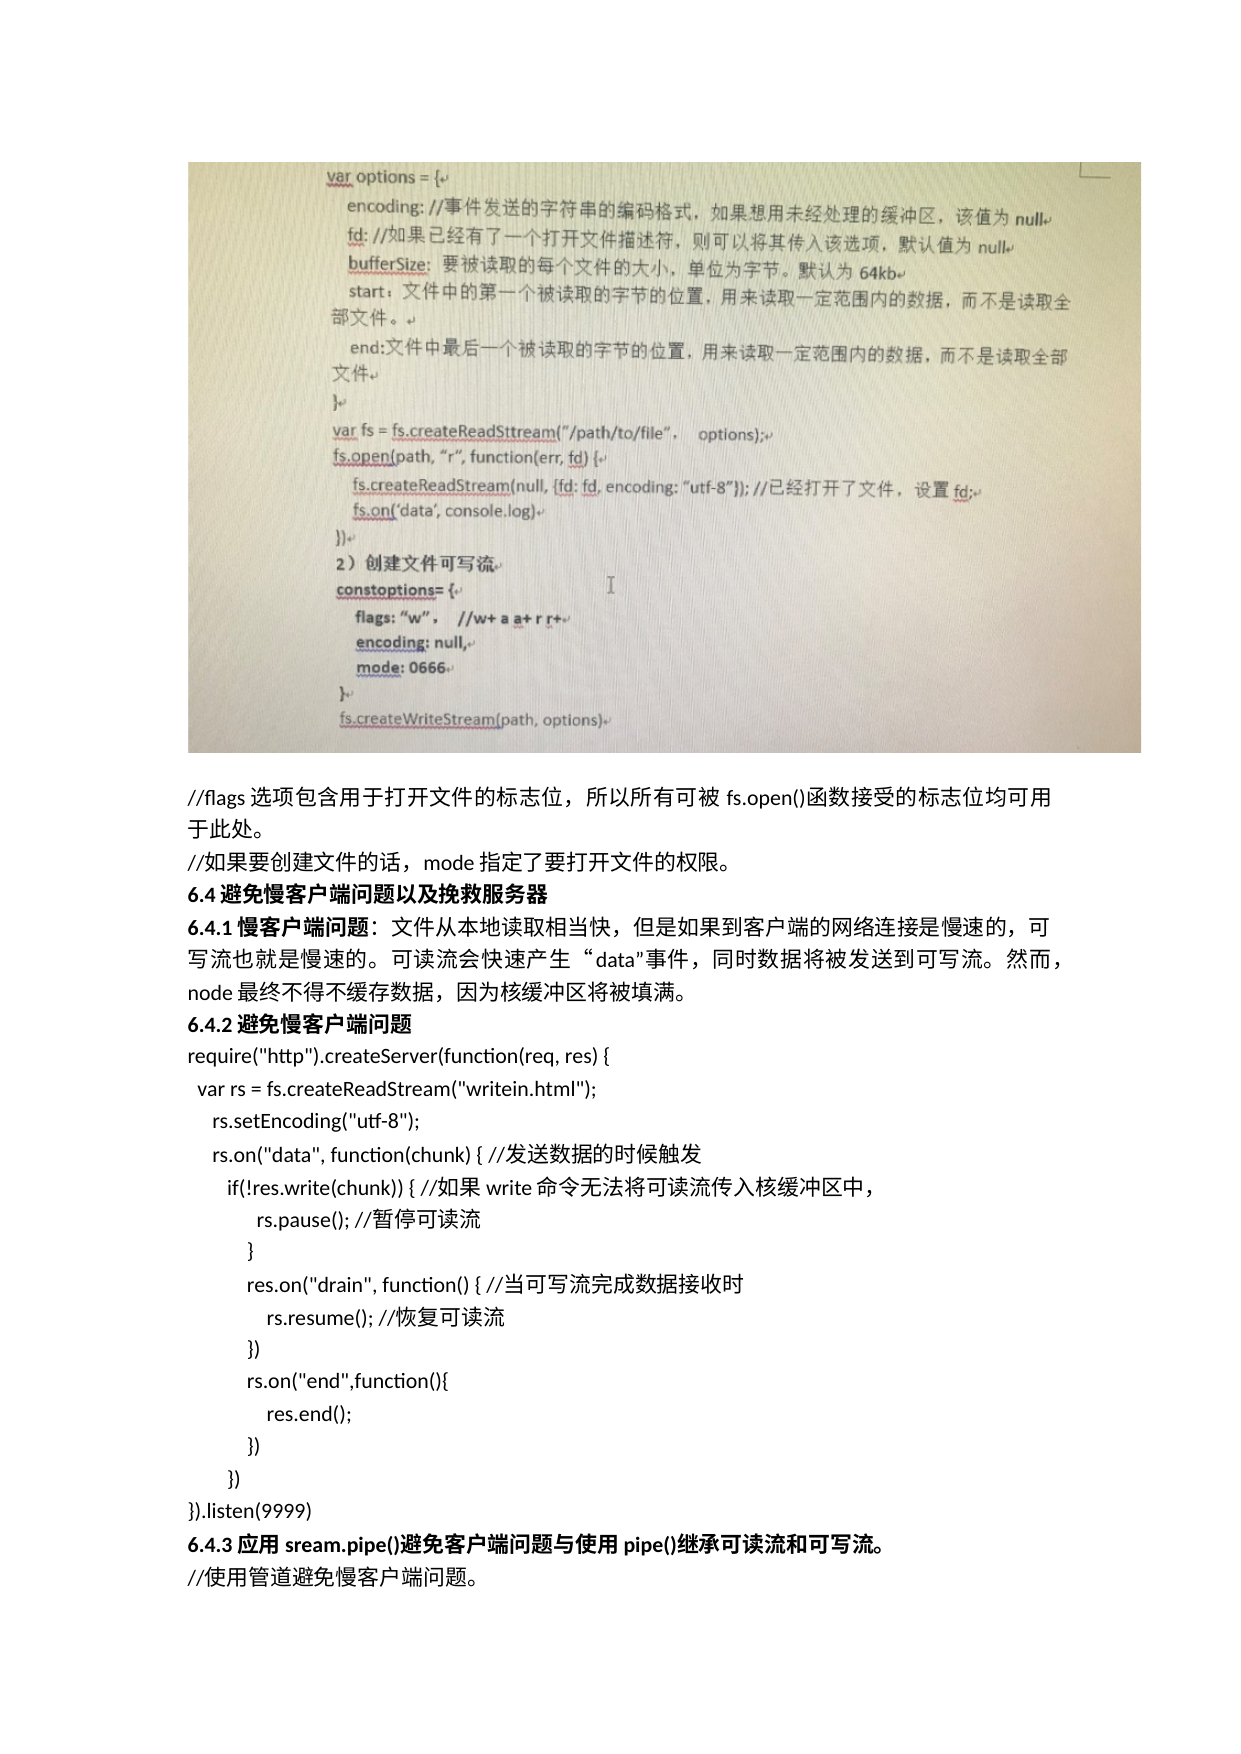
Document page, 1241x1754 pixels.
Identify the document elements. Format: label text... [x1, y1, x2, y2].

text 6.4避免慢客户端问题以及挽救服务器 [187, 877, 1053, 909]
text rs.on("end",function(){ [187, 1364, 1053, 1397]
text rs.on("data", function(chunk) { //发送数据的时候触发 [187, 1137, 1053, 1169]
text 6.4.3应用sream.pipe()避免客户端问题与使用pipe()继承可读流和可写流。 [187, 1527, 1053, 1559]
text }) [187, 1332, 1053, 1364]
text res.on("drain", function() { //当可写流完成数据接收时 [187, 1267, 1053, 1299]
text var rs = fs.createReadStream("writein.html"); [187, 1072, 1053, 1104]
text //使用管道避免慢客户端问题。 [187, 1559, 1053, 1592]
text res.end(); [187, 1397, 1053, 1429]
text }) [187, 1429, 1053, 1462]
text require("http").createServer(function(req, res) { [187, 1039, 1053, 1072]
text }) [187, 1462, 1053, 1494]
text rs.resume(); //恢复可读流 [187, 1299, 1053, 1332]
text if(!res.write(chunk)) { //如果write命令无法将可读流传入核缓冲区中， [187, 1169, 1053, 1202]
text rs.pause(); //暂停可读流 [187, 1202, 1053, 1234]
text //flags选项包含用于打开文件的标志位，所以所有可被fs.open()函数接受的标志位均可用于此处。 [187, 779, 1053, 844]
text 6.4.1慢客户端问题：文件从本地读取相当快，但是如果到客户端的网络连接是慢速的，可写流也就是慢速的。可读流会快速产生“data”事件，同时数据将被发送到可写流。然而，node最终不得不缓存数据，因为核缓冲区将被填满。 [187, 909, 1053, 1007]
picture [189, 162, 1142, 753]
text }).listen(9999) [187, 1494, 1053, 1527]
text 6.4.2避免慢客户端问题 [187, 1007, 1053, 1039]
text rs.setEncoding("utf-8"); [187, 1104, 1053, 1137]
text } [187, 1234, 1053, 1267]
text //如果要创建文件的话，mode指定了要打开文件的权限。 [187, 844, 1053, 877]
